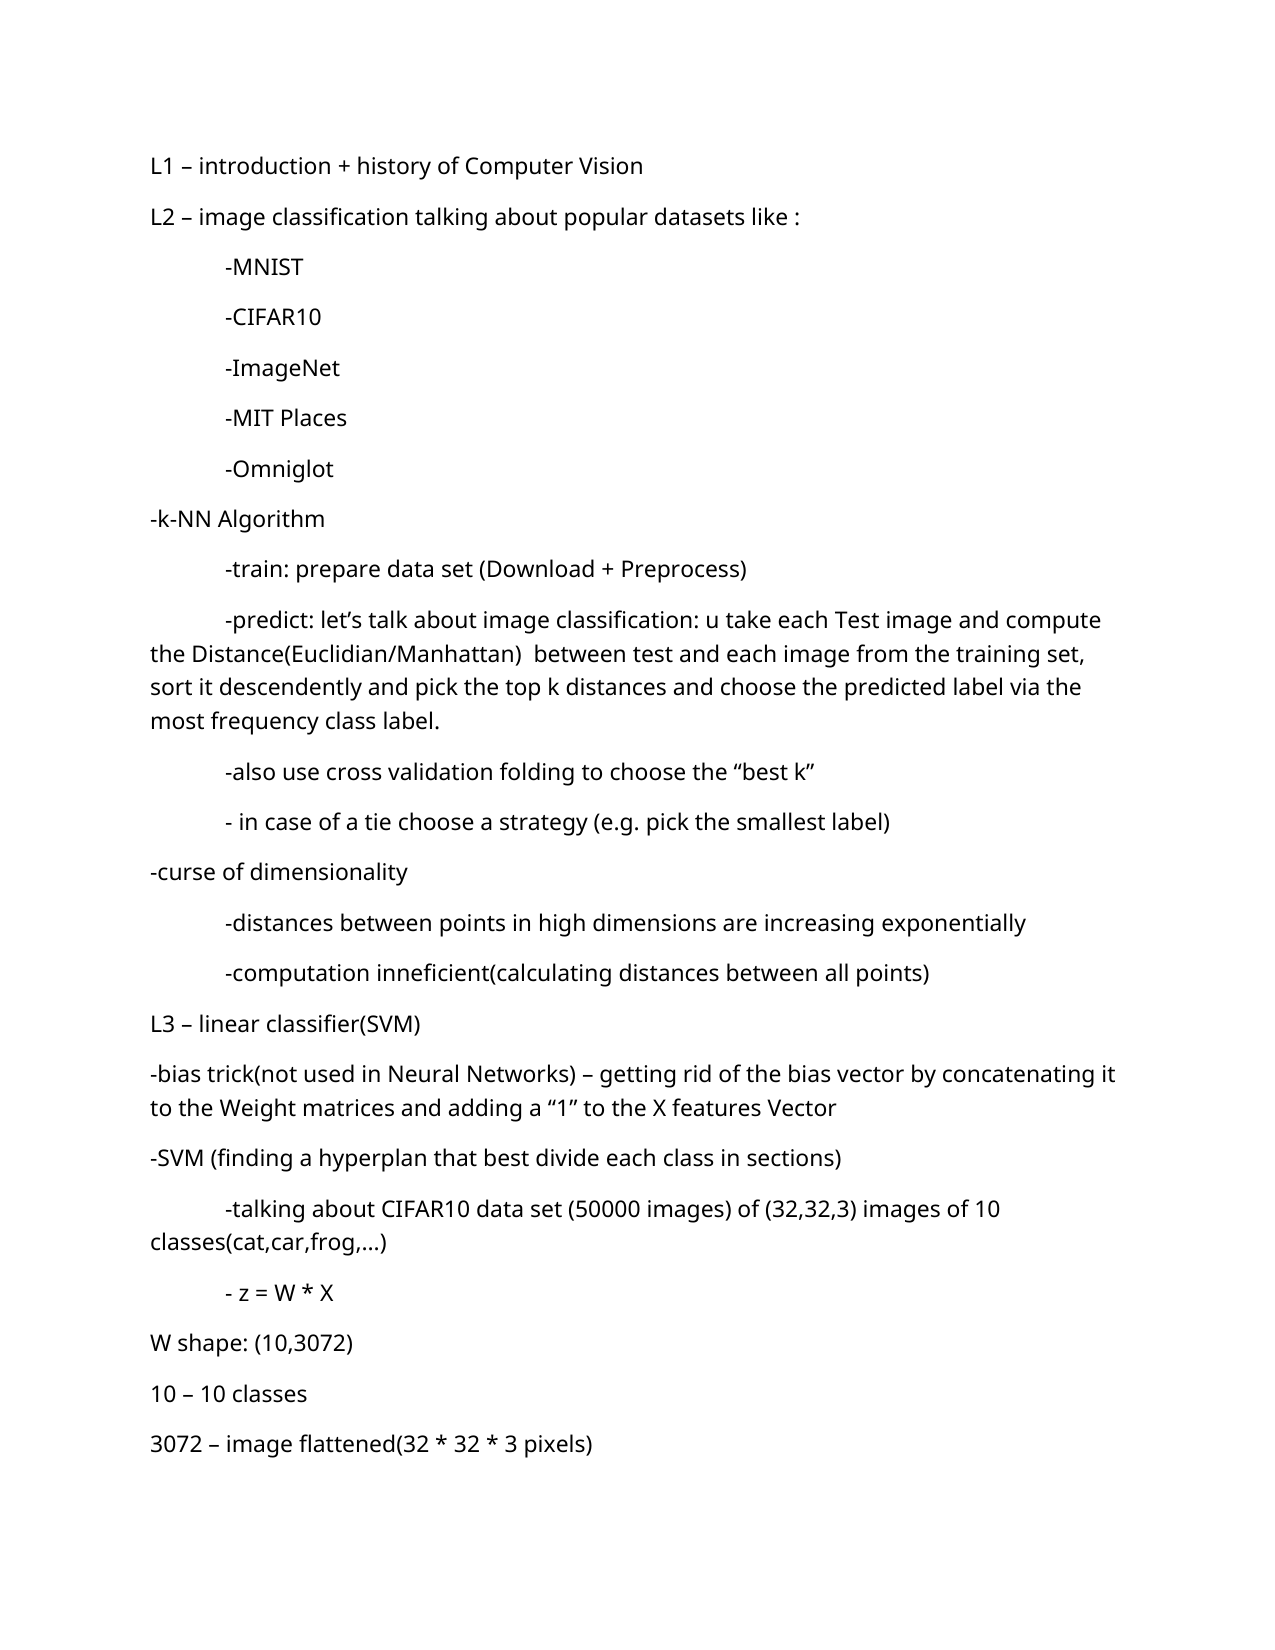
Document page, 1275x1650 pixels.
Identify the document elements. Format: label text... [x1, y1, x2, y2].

text -MIT Places [150, 402, 1125, 433]
text - z = W * X [150, 1277, 1125, 1308]
text -also use cross validation folding to choose the “best k” [150, 755, 1125, 787]
text 3072 – image flattened(32 * 32 * 3 pixels) [150, 1428, 1125, 1459]
text -predict: let’s talk about image classification: u take each Test image and compute the Distance(Euclidian/Manhattan) between test and each image from the training set, sort it descendently and pick the top k distances and choose the predicted label via the most frequency class label. [150, 604, 1125, 736]
text -ImageNet [150, 352, 1125, 383]
text W shape: (10,3072) [150, 1327, 1125, 1358]
text -bias trick(not used in Neural Networks) – getting rid of the bias vector by concatenating it to the Weight matrices and adding a “1” to the X features Vector [150, 1058, 1125, 1123]
text -MNIST [150, 251, 1125, 282]
text -SVM (finding a hyperplan that best divide each class in sections) [150, 1142, 1125, 1173]
text -Omniglot [150, 452, 1125, 484]
text -k-NN Algorithm [150, 503, 1125, 534]
text L2 – image classification talking about popular datasets like : [150, 200, 1125, 232]
text - in case of a tie choose a strategy (e.g. pick the smallest label) [150, 806, 1125, 837]
text 10 – 10 classes [150, 1377, 1125, 1409]
text -talking about CIFAR10 data set (50000 images) of (32,32,3) images of 10 classes(cat,car,frog,…) [150, 1192, 1125, 1257]
text L1 – introduction + history of Computer Vision [150, 150, 1125, 181]
text -curse of dimensionality [150, 856, 1125, 887]
text -train: prepare data set (Download + Preprocess) [150, 553, 1125, 584]
text L3 – linear classifier(SVM) [150, 1007, 1125, 1039]
text -CIFAR10 [150, 301, 1125, 332]
text -computation inneficient(calculating distances between all points) [150, 957, 1125, 988]
text -distances between points in high dimensions are increasing exponentially [150, 907, 1125, 938]
